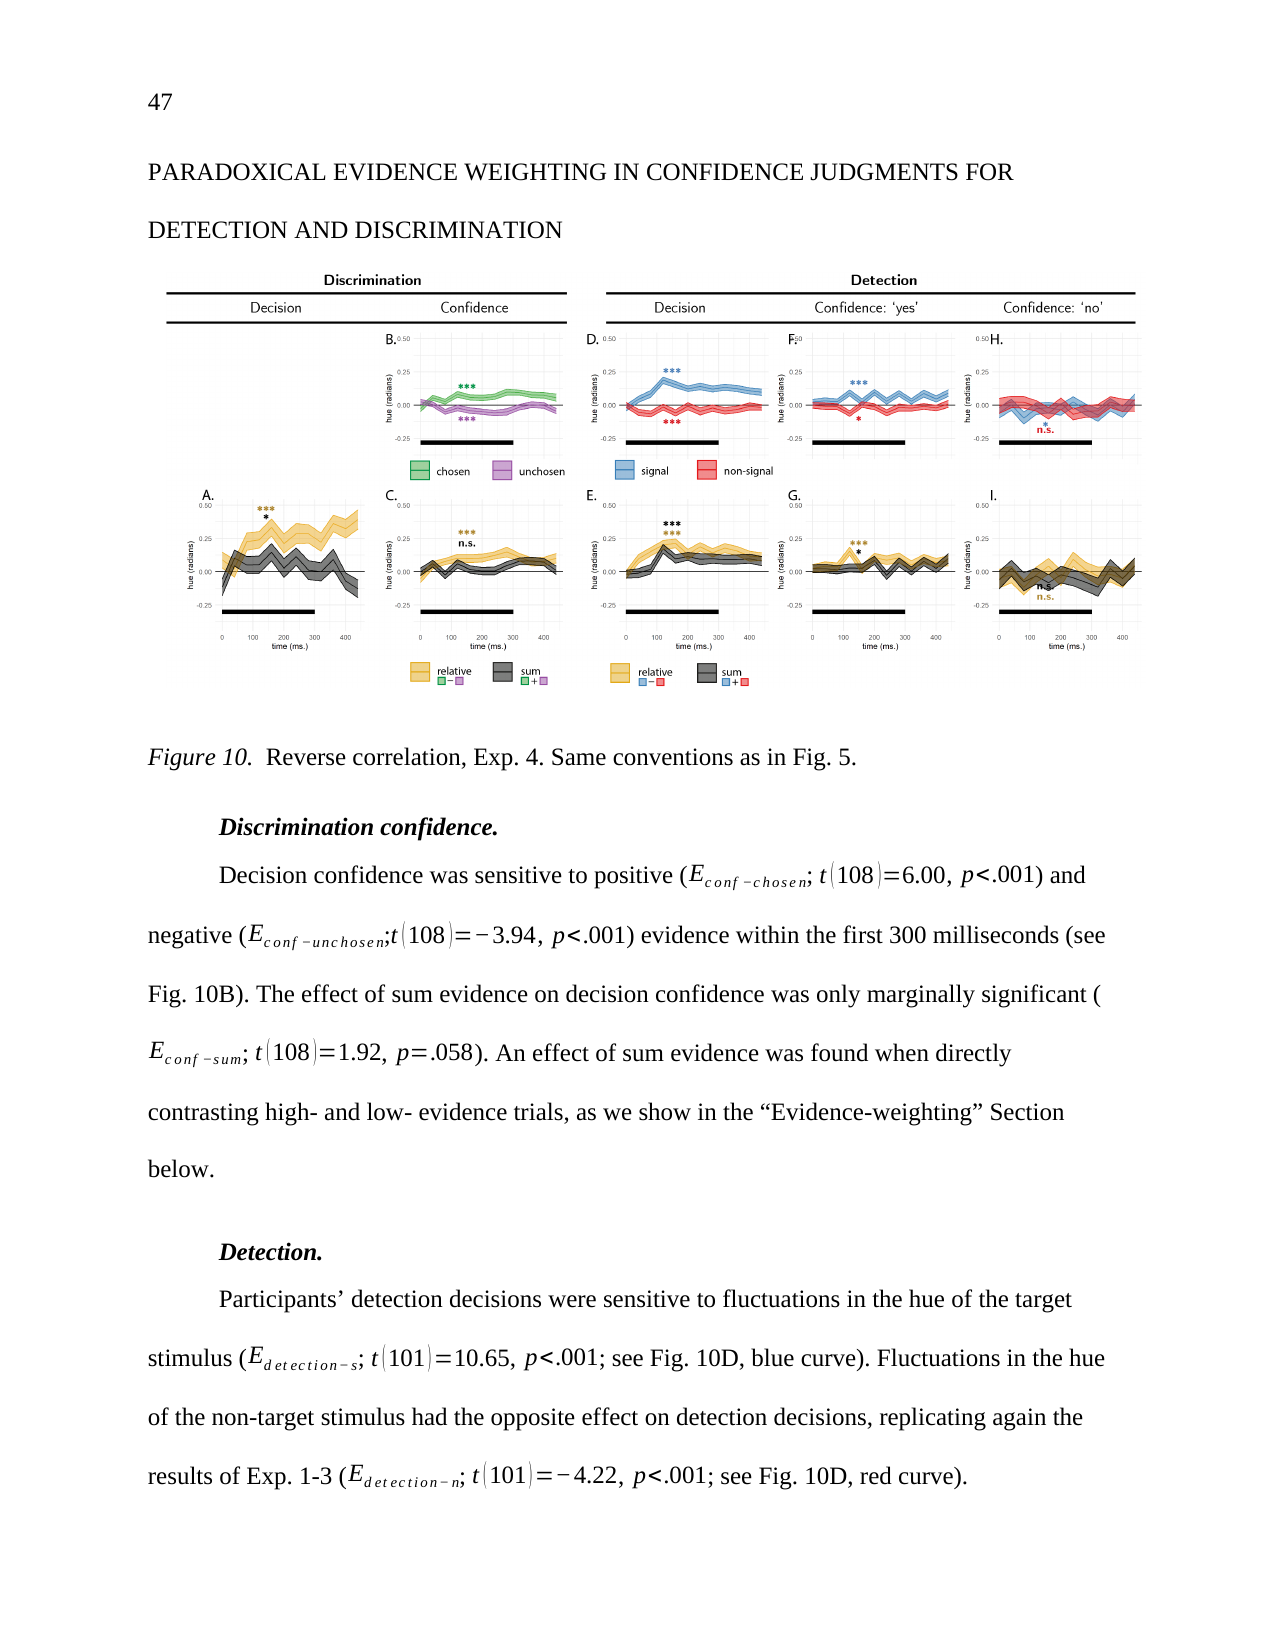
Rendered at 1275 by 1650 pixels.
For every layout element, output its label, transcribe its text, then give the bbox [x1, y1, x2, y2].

text Figure 10. Reverse correlation, Exp. 4. Same conventions as in Fig. 5. [148, 742, 1127, 771]
picture [166, 272, 1146, 688]
text Participants’ detection decisions were sensitive to fluctuations in the hue of the target stimulus (; , ; see Fig. 10D, blue curve). Fluctuations in the hue of the non-target stimulus had the opposite effect on detection decisions, replicating again the results of Exp. 1-3 (; , ; see Fig. 10D, red curve). [148, 1284, 1127, 1491]
subtitle Detection. [148, 1237, 1127, 1266]
subtitle Discrimination confidence. [148, 812, 1127, 841]
text Decision confidence was sensitive to positive (; , ) and negative (;, ) evidence within the first 300 milliseconds (see Fig. 10B). The effect of sum evidence on decision confidence was only marginally significant (; , ). An effect of sum evidence was found when directly contrasting high- and low- evidence trials, as we show in the “Evidence-weighting” Section below. [148, 859, 1127, 1183]
